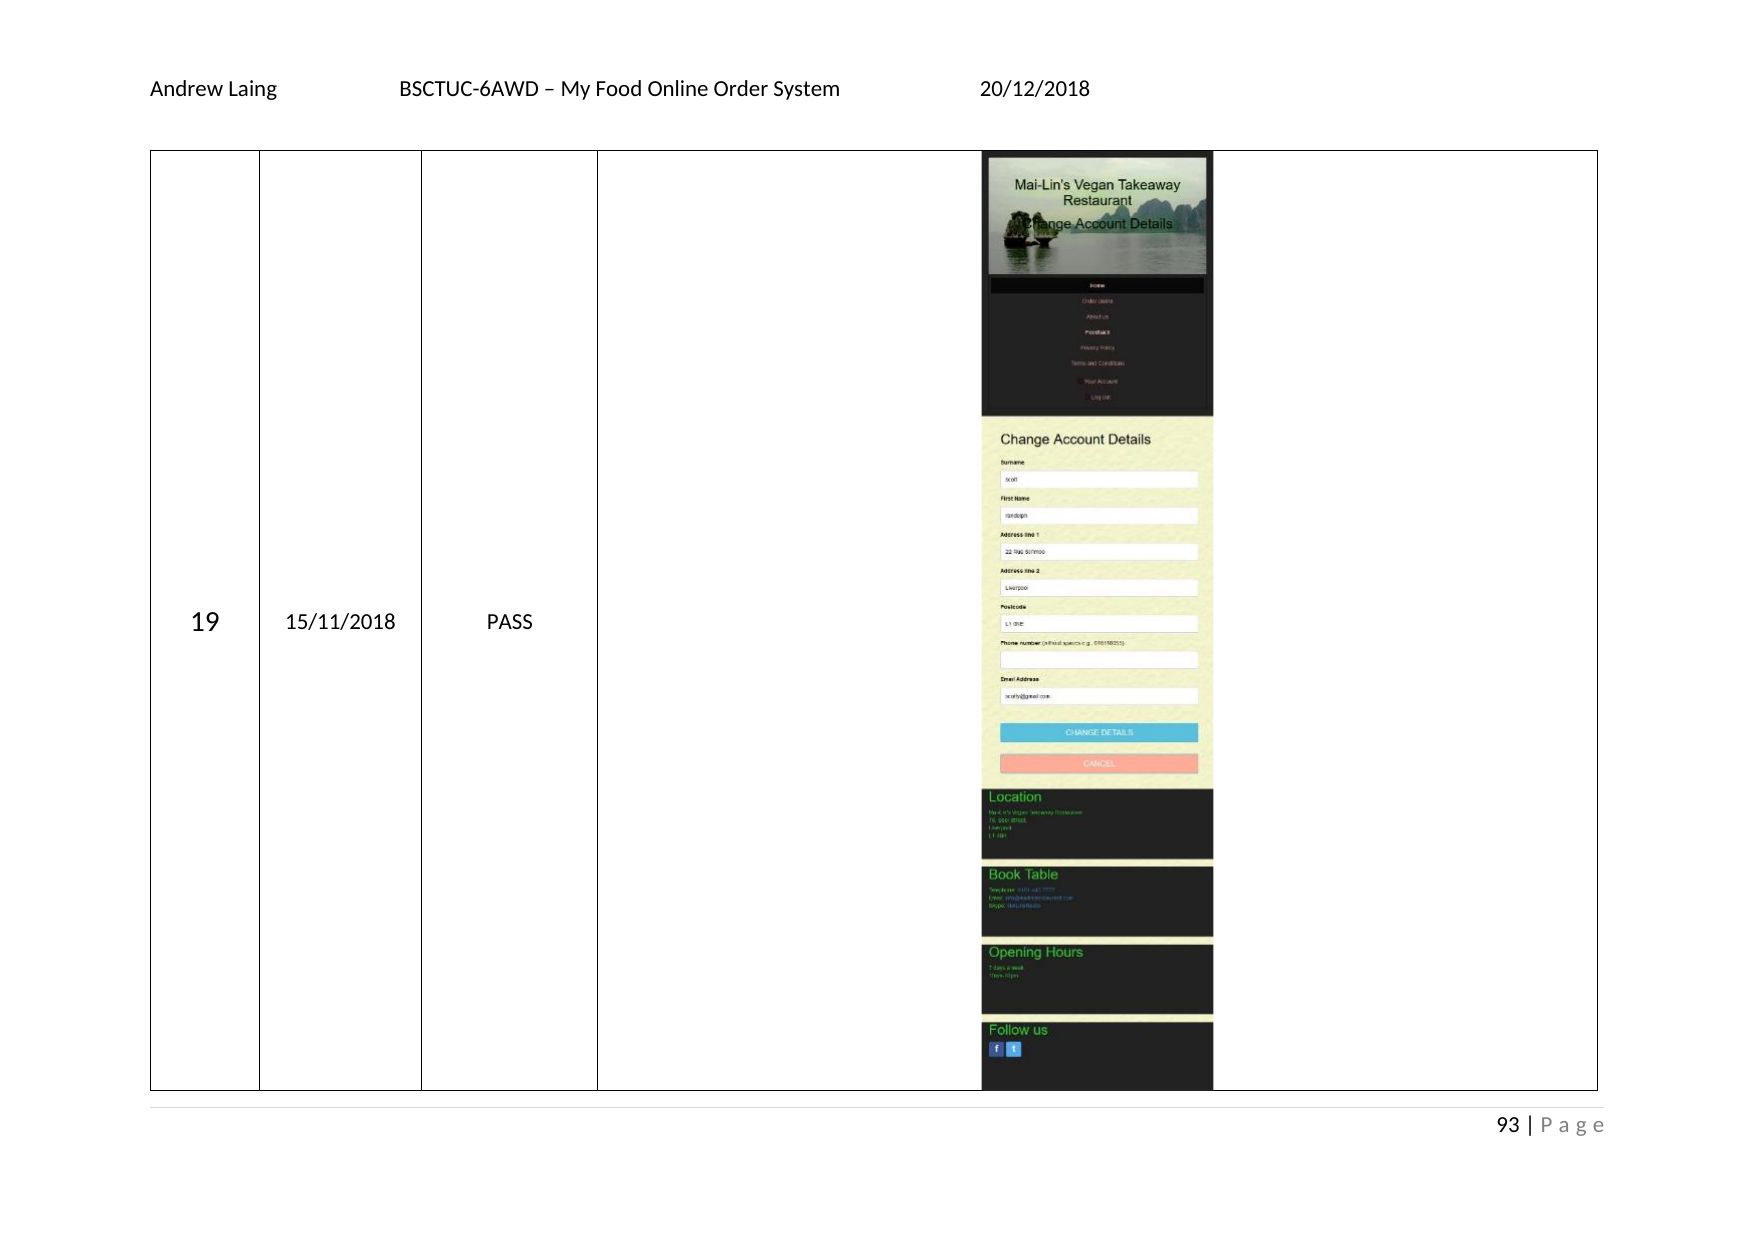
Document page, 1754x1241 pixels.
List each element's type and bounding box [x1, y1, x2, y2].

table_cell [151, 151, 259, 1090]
picture [981, 151, 1214, 1091]
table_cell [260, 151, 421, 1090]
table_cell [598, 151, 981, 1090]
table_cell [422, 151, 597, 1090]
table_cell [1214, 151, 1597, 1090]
